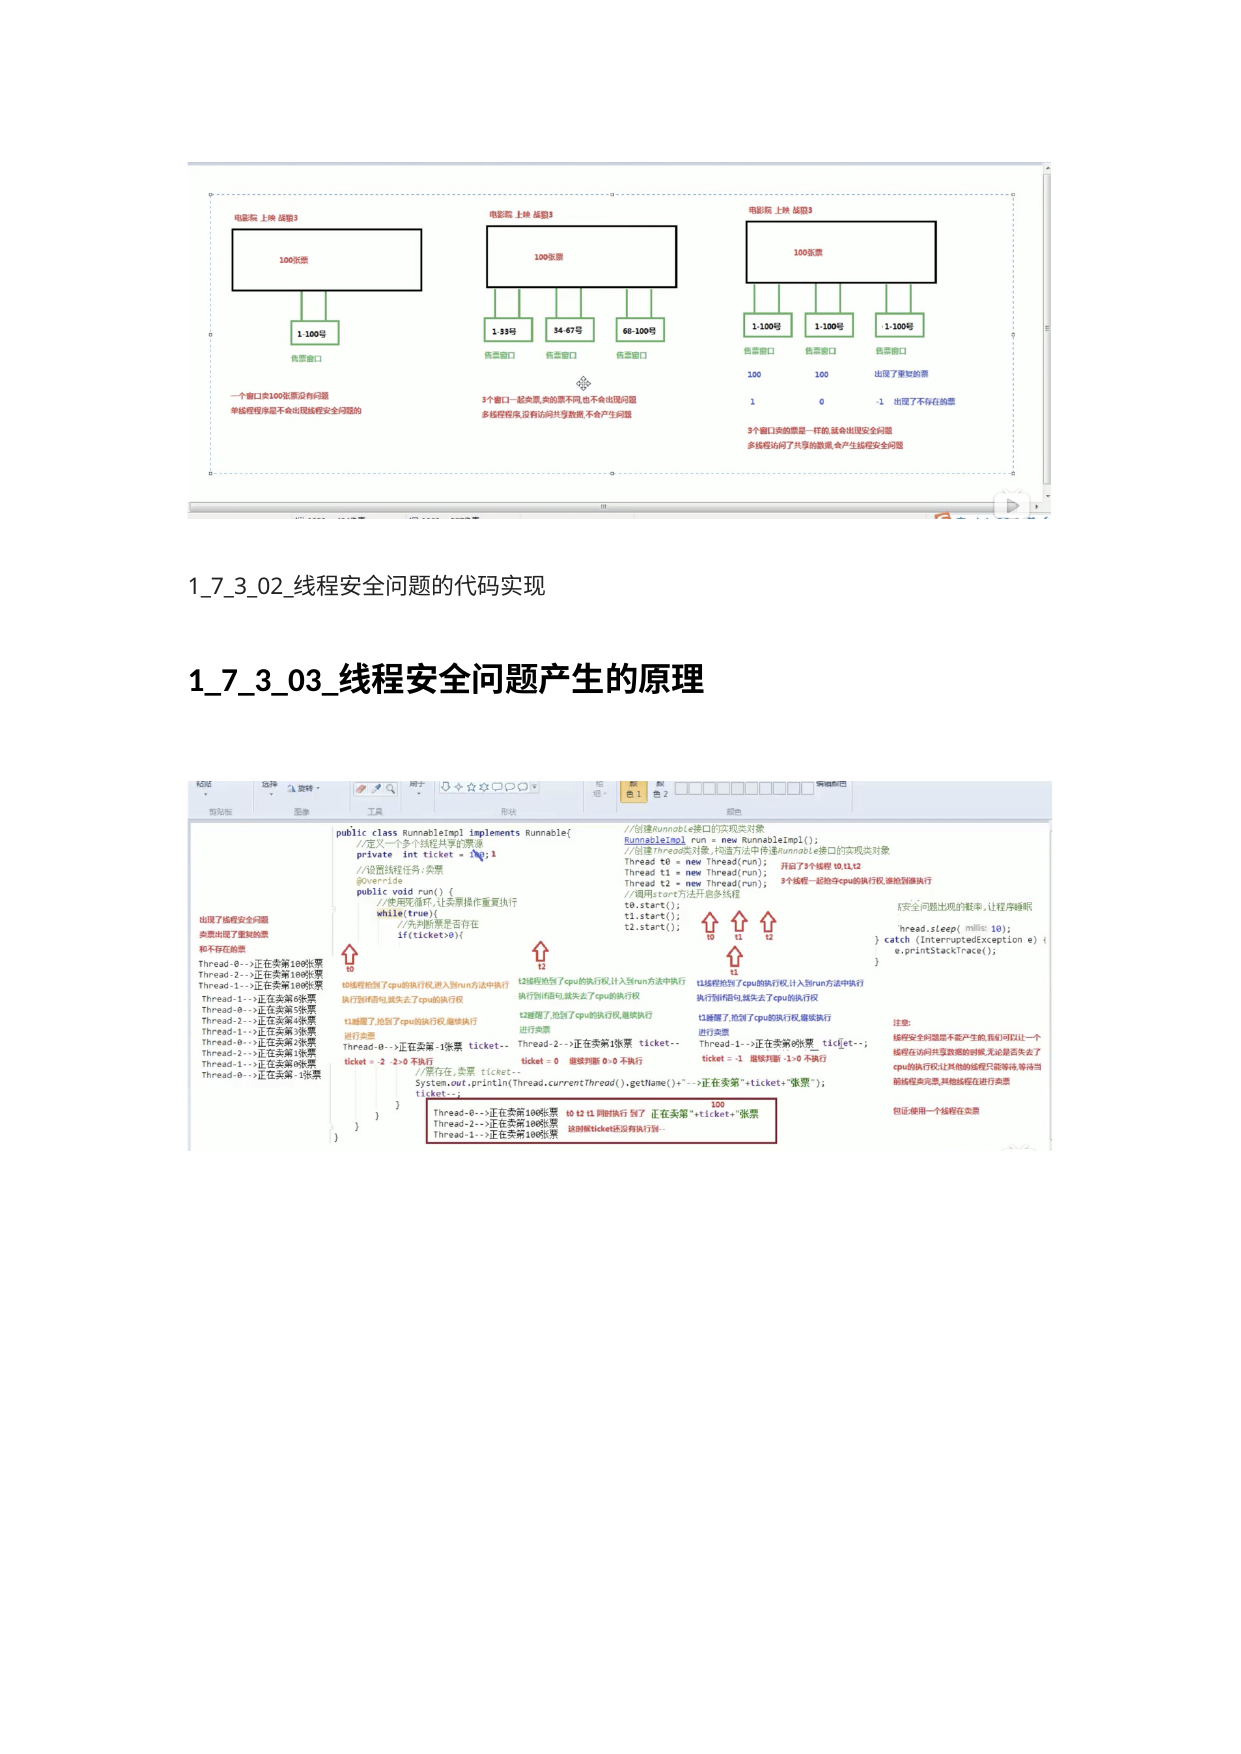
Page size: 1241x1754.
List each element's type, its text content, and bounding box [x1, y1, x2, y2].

text 1_7_3_02_线程安全问题的代码实现 [187, 552, 1053, 617]
picture [187, 781, 1053, 1151]
subtitle 1_7_3_03_线程安全问题产生的原理 [187, 644, 1053, 709]
picture [187, 162, 1051, 519]
